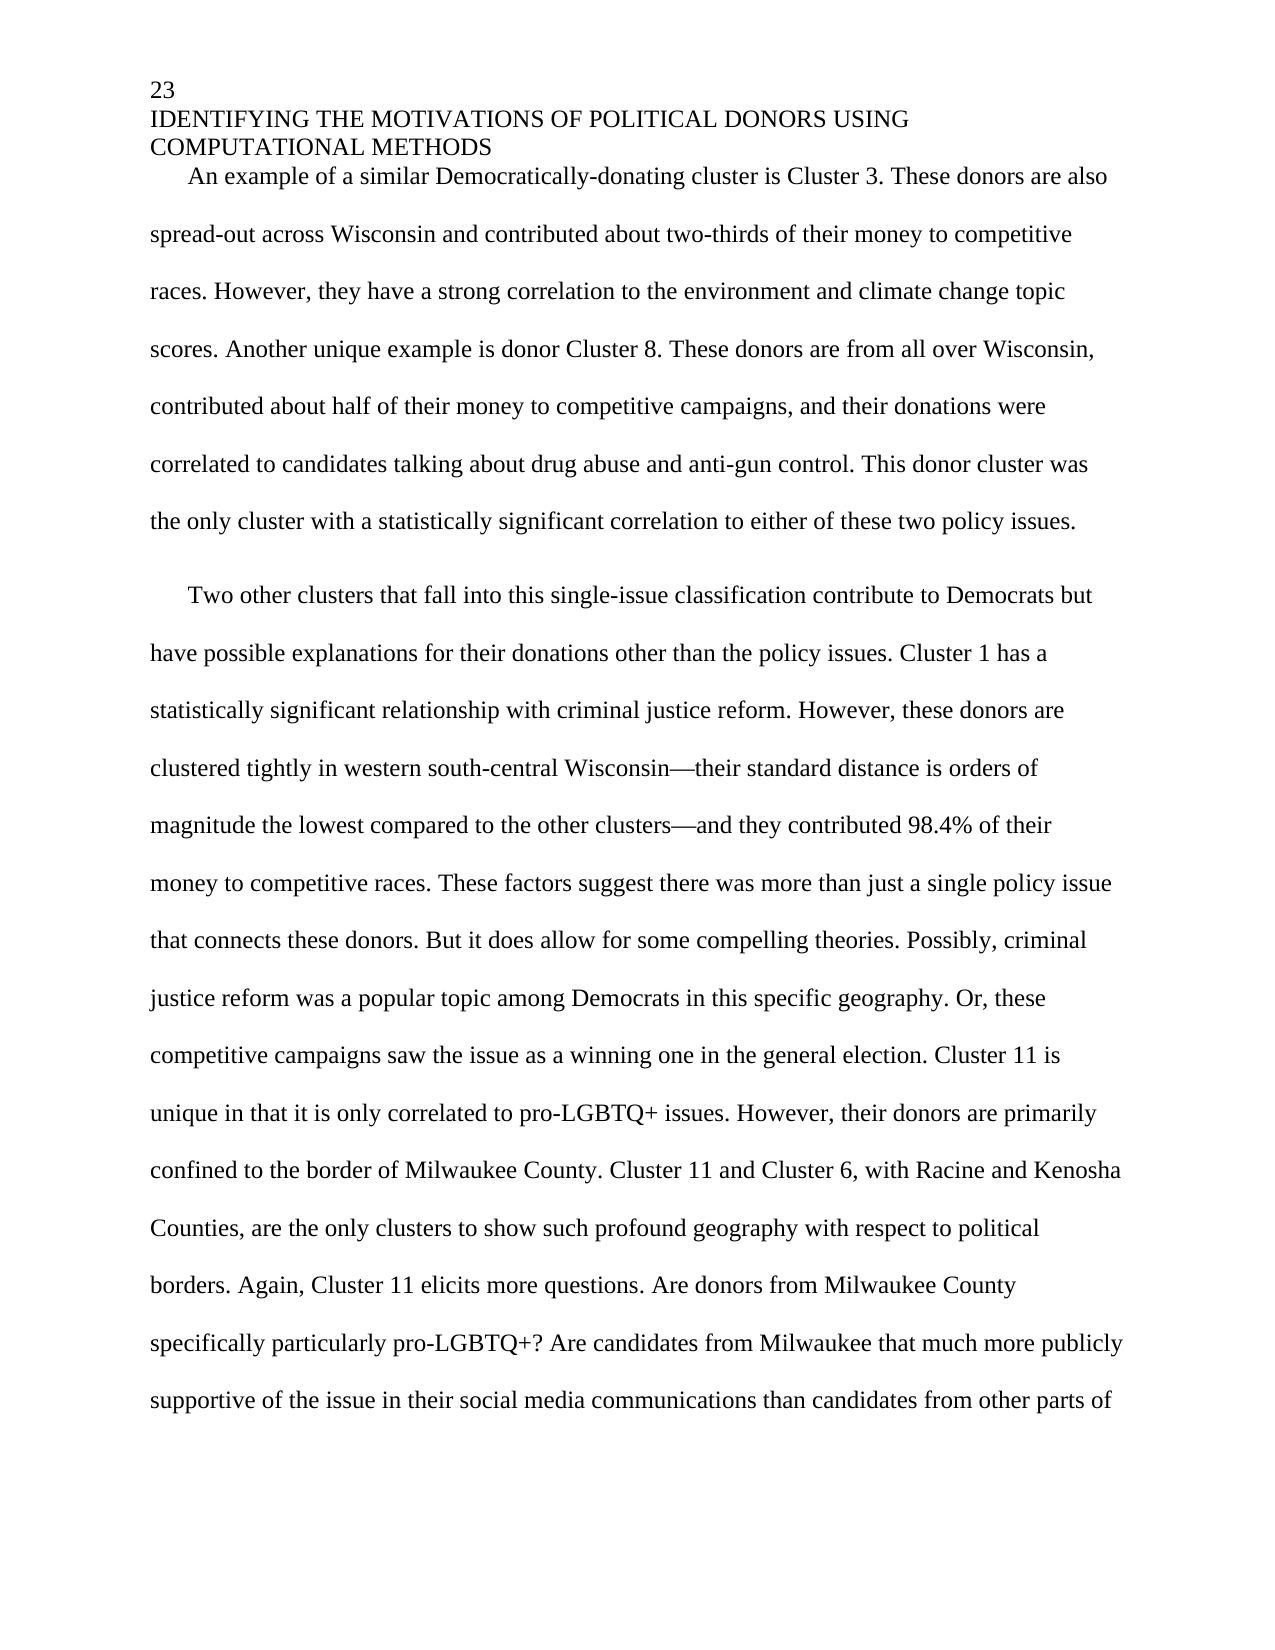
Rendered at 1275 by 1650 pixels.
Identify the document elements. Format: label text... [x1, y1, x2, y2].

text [150, 580, 1125, 1414]
text An example of a similar Democratically-donating cluster is Cluster 3. These donors are also spread-out across Wisconsin and contributed about two-thirds of their money to competitive races. However, they have a strong correlation to the environment and climate change topic scores. Another unique example is donor Cluster 8. These donors are from all over Wisconsin, contributed about half of their money to competitive campaigns, and their donations were correlated to candidates talking about drug abuse and anti-gun control. This donor cluster was the only cluster with a statistically significant correlation to either of these two policy issues. [150, 161, 1125, 535]
